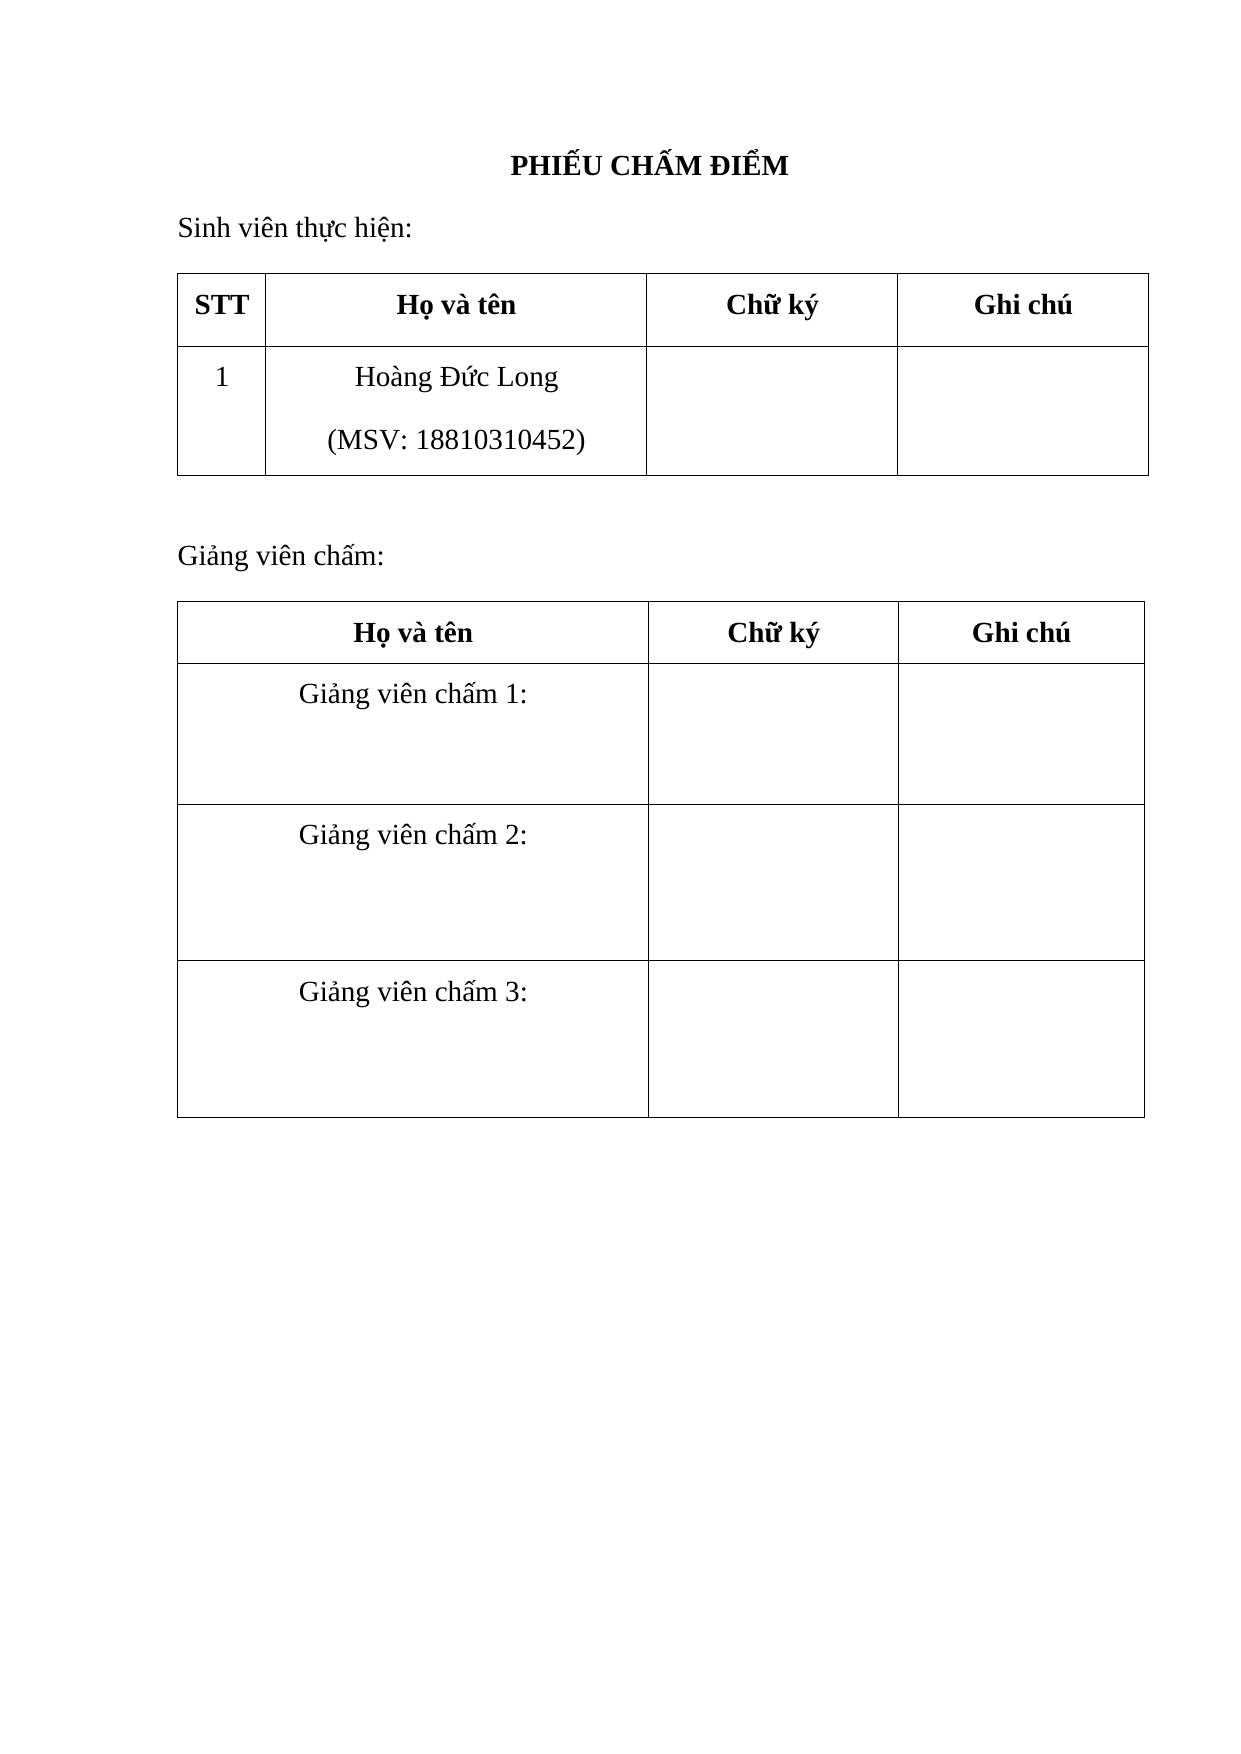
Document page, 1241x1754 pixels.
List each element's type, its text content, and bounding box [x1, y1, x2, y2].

table_cell Giảng viên chấm 2: [178, 805, 648, 960]
table_cell [899, 805, 1144, 960]
table_cell Hoàng Đức Long (MSV: 18810310452) [266, 347, 646, 474]
text PHIẾU CHẤM ĐIỂM [177, 148, 1122, 181]
table_cell 1 [178, 347, 265, 474]
table_header STT [178, 274, 265, 346]
table_cell [647, 347, 897, 474]
table_header Ghi chú [899, 602, 1144, 663]
table_cell [649, 805, 898, 960]
table_header Họ và tên [266, 274, 646, 346]
table_header Chữ ký [649, 602, 898, 663]
table_cell [898, 347, 1148, 474]
table_header Chữ ký [647, 274, 897, 346]
text Sinh viên thực hiện: [177, 211, 1122, 244]
table_cell [899, 961, 1144, 1117]
table_header Ghi chú [898, 274, 1148, 346]
table_cell [649, 664, 898, 804]
table_cell [899, 664, 1144, 804]
table_cell Giảng viên chấm 1: [178, 664, 648, 804]
table_cell [649, 961, 898, 1117]
table_header Họ và tên [178, 602, 648, 663]
table_cell Giảng viên chấm 3: [178, 961, 648, 1117]
text Giảng viên chấm: [177, 538, 1122, 572]
